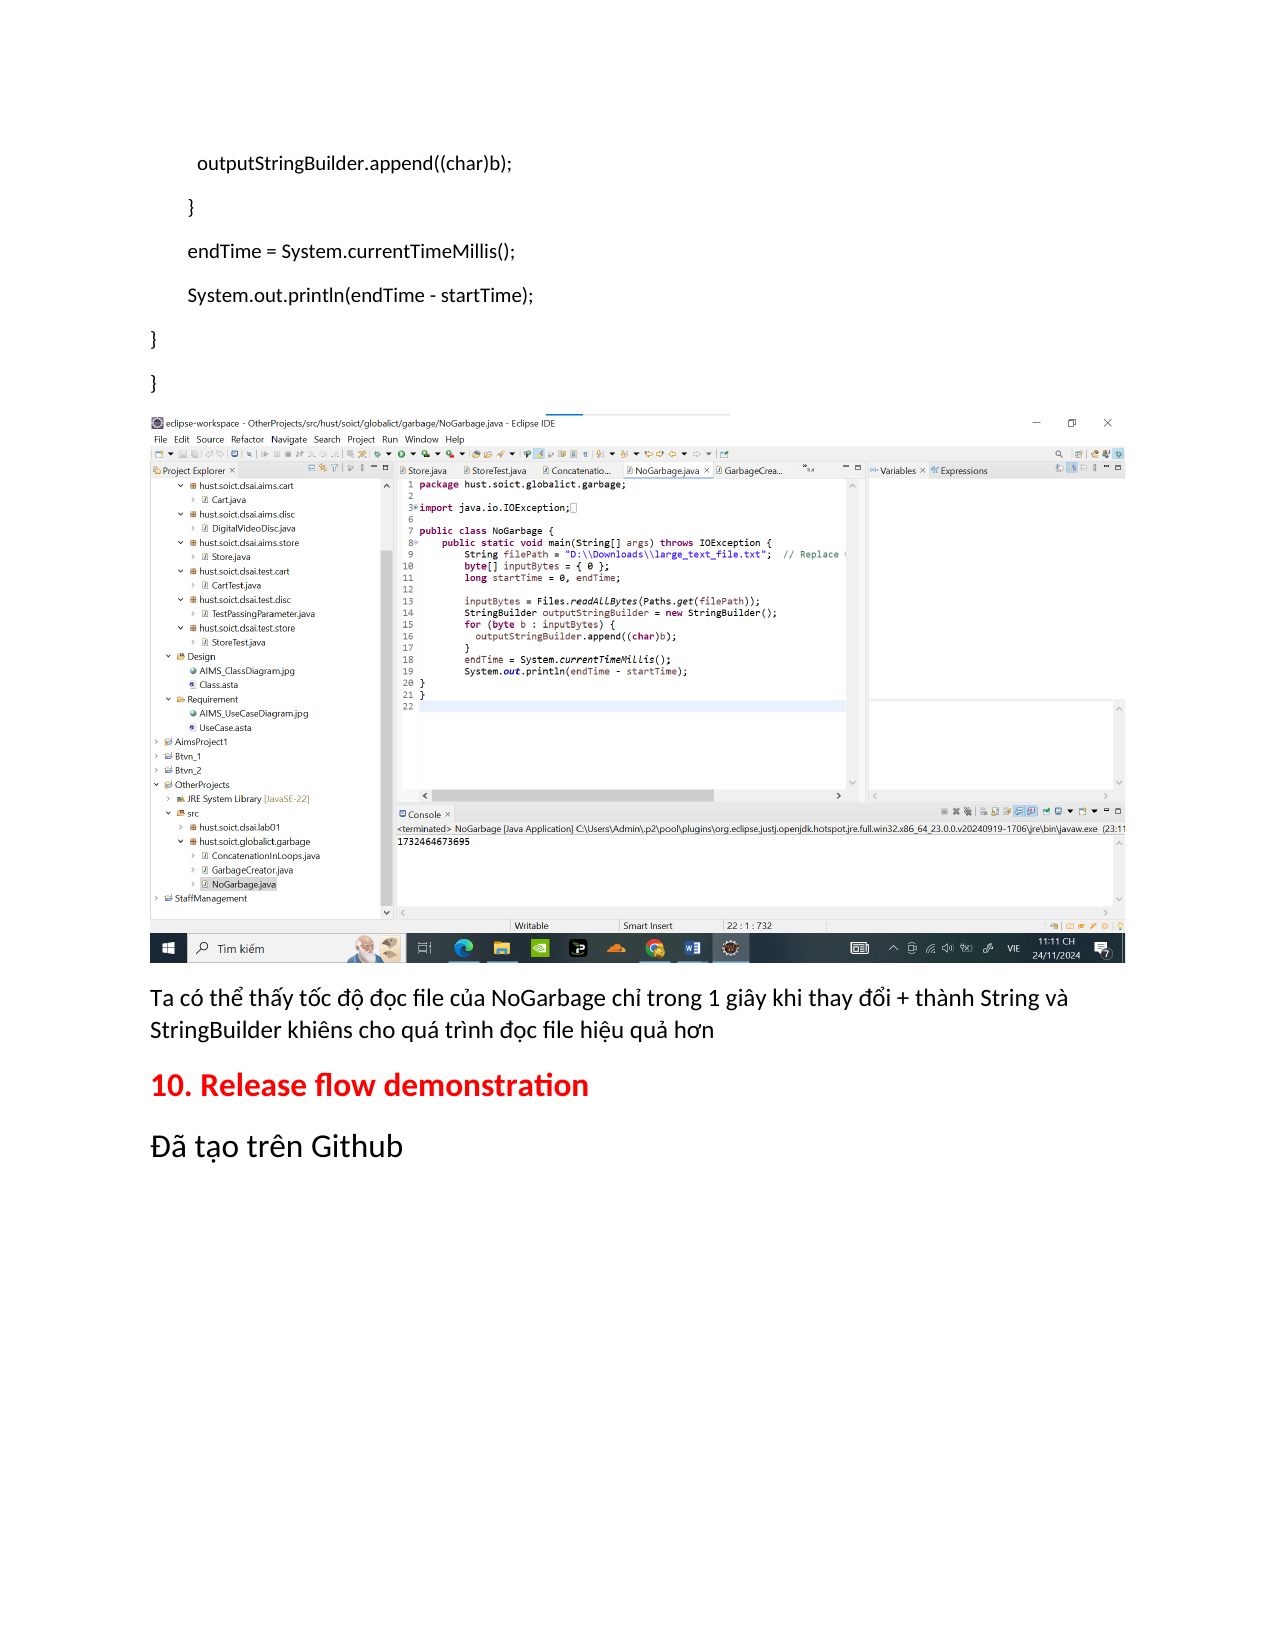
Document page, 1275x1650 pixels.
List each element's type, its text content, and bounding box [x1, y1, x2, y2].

text } [150, 326, 1125, 352]
text } [150, 370, 1125, 396]
text outputStringBuilder.append((char)b); [150, 150, 1125, 175]
text } [150, 194, 1125, 219]
text Ta có thể thấy tốc độ đọc file của NoGarbage chỉ trong 1 giây khi thay đổi + thành String và StringBuilder khiêns cho quá trình đọc file hiệu quả hơn [150, 982, 1125, 1045]
picture [150, 414, 1125, 963]
text 10. Release flow demonstration [150, 1064, 1125, 1105]
text System.out.println(endTime - startTime); [150, 282, 1125, 308]
text Đã tạo trên Github [150, 1125, 1125, 1166]
text endTime = System.currentTimeMillis(); [150, 238, 1125, 263]
